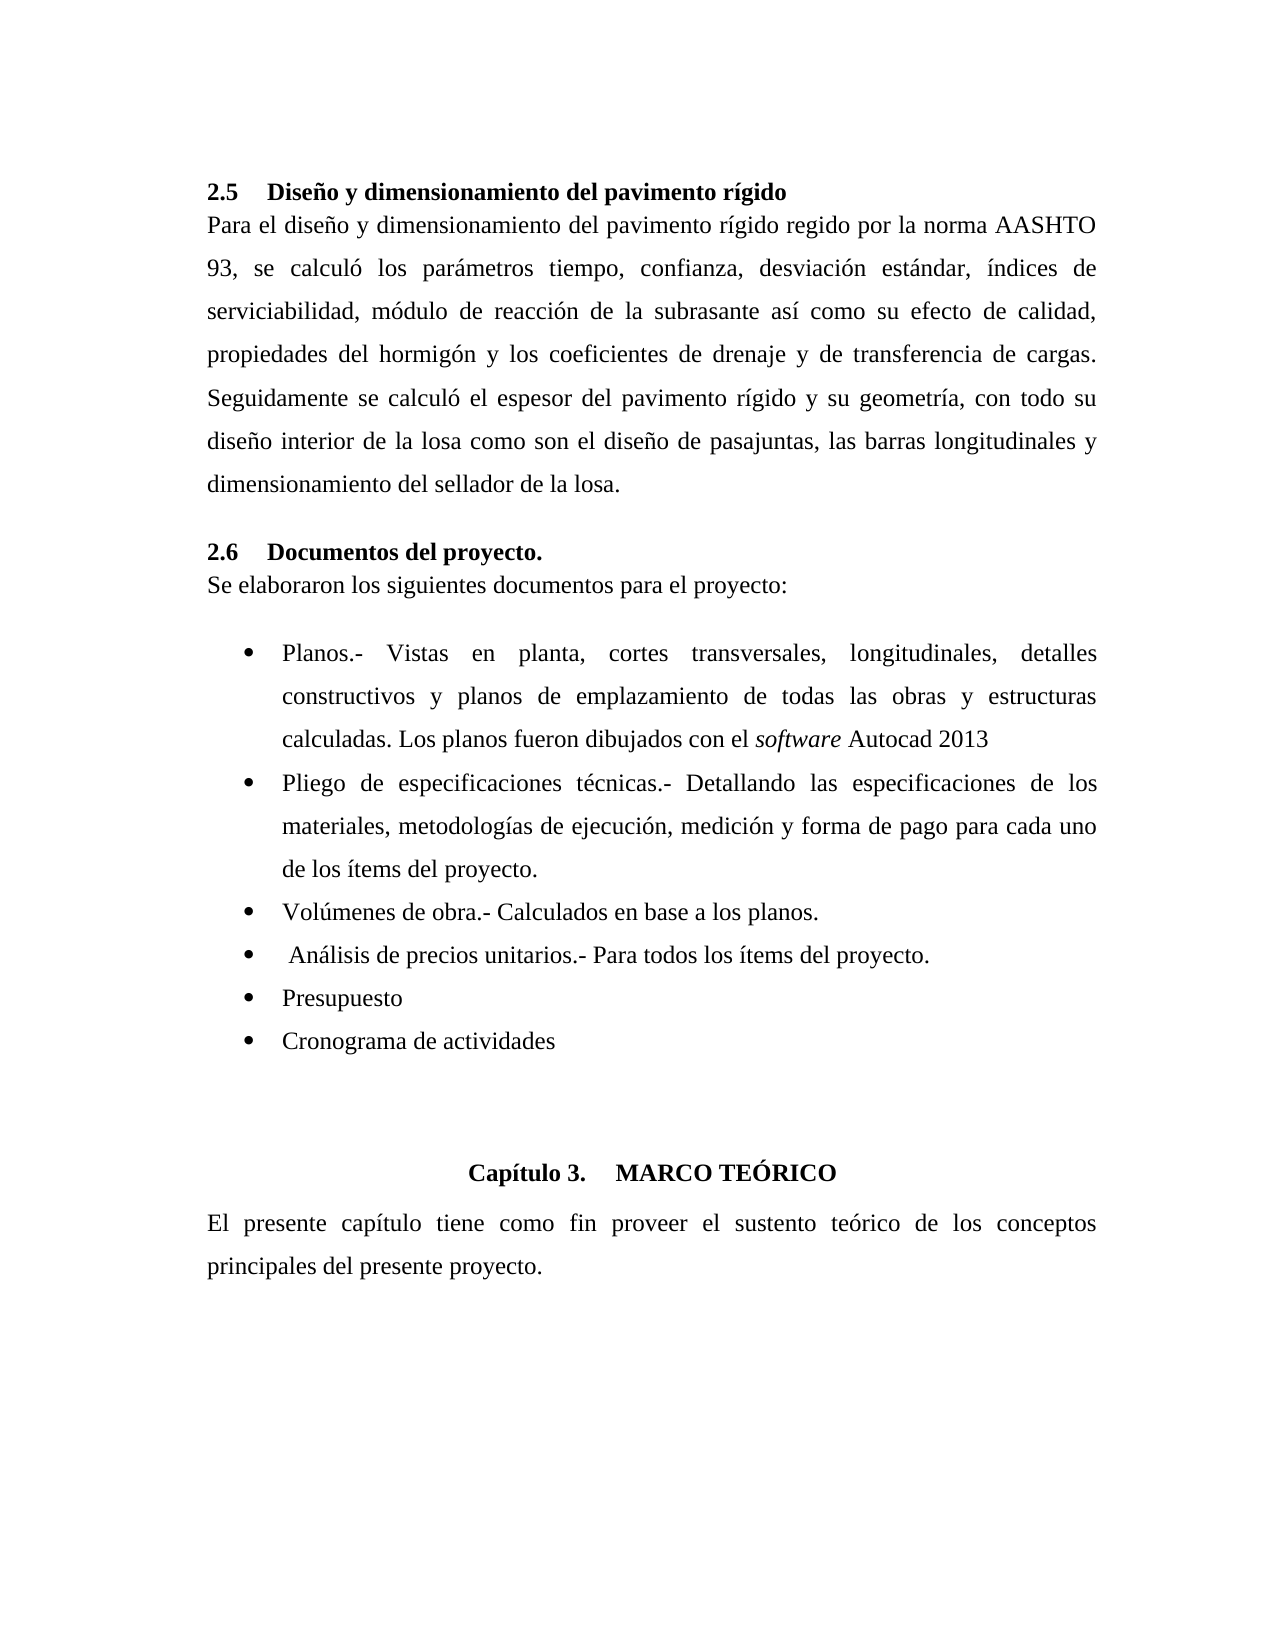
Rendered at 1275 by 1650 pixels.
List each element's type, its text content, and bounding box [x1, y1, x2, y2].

text Se elaboraron los siguientes documentos para el proyecto: [207, 570, 1098, 599]
list Pliego de especificaciones técnicas.- Detallando las especificaciones de los materiales, metodologías de ejecución, medición y forma de pago para cada uno de los ítems del proyecto. [244, 768, 1098, 883]
subtitle Documentos del proyecto. [207, 537, 1098, 566]
list Análisis de precios unitarios.- Para todos los ítems del proyecto. [244, 940, 1098, 969]
text El presente capítulo tiene como fin proveer el sustento teórico de los conceptos principales del presente proyecto. [207, 1208, 1098, 1280]
list Presupuesto [244, 983, 1098, 1012]
list Cronograma de actividades [244, 1026, 1098, 1055]
text Para el diseño y dimensionamiento del pavimento rígido regido por la norma AASHTO 93, se calculó los parámetros tiempo, confianza, desviación estándar, índices de serviciabilidad, módulo de reacción de la subrasante así como su efecto de calidad, propiedades del hormigón y los coeficientes de drenaje y de transferencia de cargas. Seguidamente se calculó el espesor del pavimento rígido y su geometría, con todo su diseño interior de la losa como son el diseño de pasajuntas, las barras longitudinales y dimensionamiento del sellador de la losa. [207, 210, 1098, 498]
list Volúmenes de obra.- Calculados en base a los planos. [244, 897, 1098, 926]
subtitle MARCO TEÓRICO [207, 1158, 1098, 1187]
list Planos.- Vistas en planta, cortes transversales, longitudinales, detalles constructivos y planos de emplazamiento de todas las obras y estructuras calculadas. Los planos fueron dibujados con el software Autocad 2013 [244, 638, 1098, 753]
subtitle Diseño y dimensionamiento del pavimento rígido [207, 177, 1098, 206]
